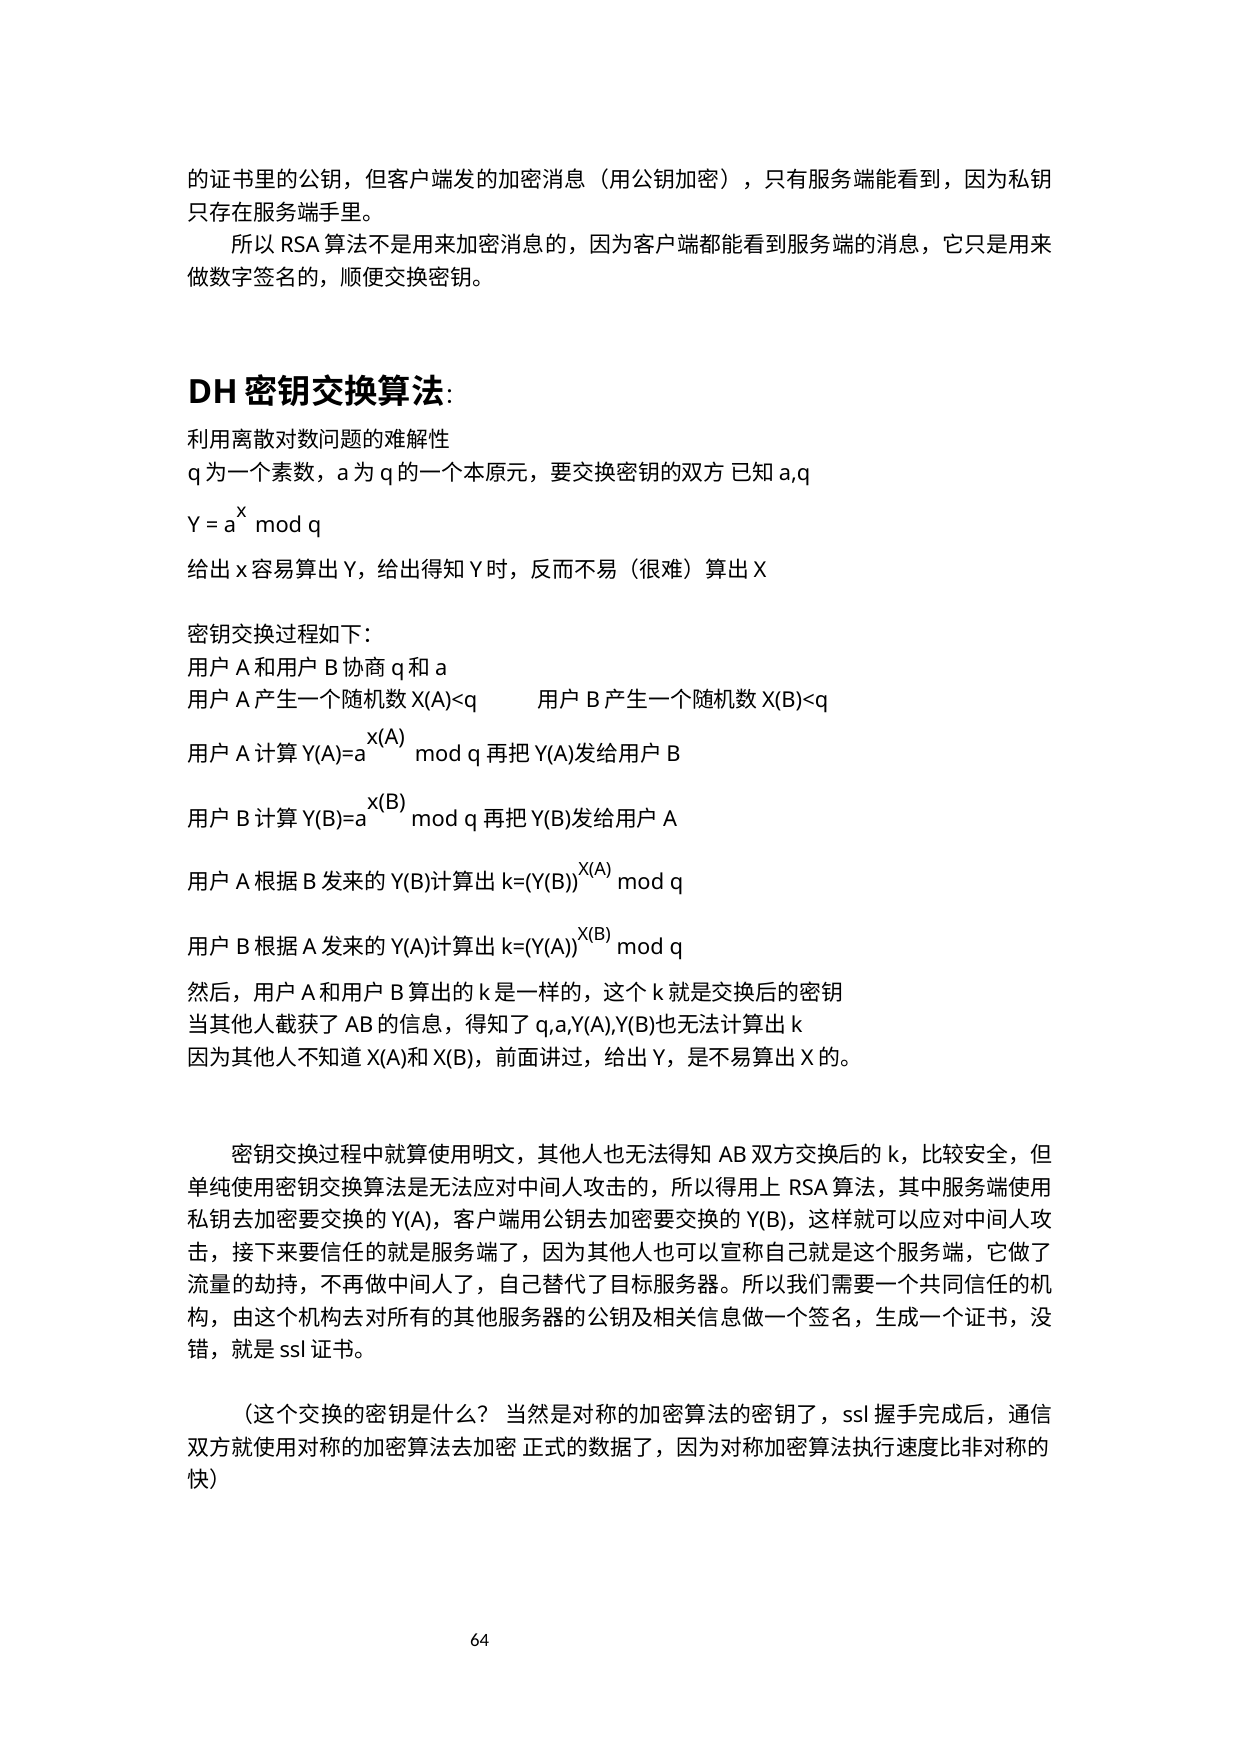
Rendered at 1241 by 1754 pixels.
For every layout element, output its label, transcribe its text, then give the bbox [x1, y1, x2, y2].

text 用户B根据A发来的Y(A)计算出 k=(Y(A))X(B) mod q [187, 909, 1053, 974]
text 用户A根据B发来的Y(B)计算出 k=(Y(B))X(A) mod q [187, 844, 1053, 909]
text DH密钥交换算法： [187, 357, 1053, 422]
text 用户B计算Y(B)=ax(B) mod q 再把Y(B)发给用户A [187, 779, 1053, 844]
text 当其他人截获了AB的信息，得知了q,a,Y(A),Y(B)也无法计算出k [187, 1007, 1053, 1039]
text Y = ax mod q [187, 487, 1053, 552]
text 密钥交换过程如下： [187, 617, 1053, 649]
text 然后，用户A和用户B算出的k是一样的，这个k就是交换后的密钥 [187, 974, 1053, 1007]
text 给出x容易算出Y，给出得知Y时，反而不易（很难）算出X [187, 552, 1053, 584]
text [187, 162, 1053, 227]
text 所以RSA算法不是用来加密消息的，因为客户端都能看到服务端的消息，它只是用来做数字签名的，顺便交换密钥。 [187, 227, 1053, 292]
text 密钥交换过程中就算使用明文，其他人也无法得知AB双方交换后的k，比较安全，但单纯使用密钥交换算法是无法应对中间人攻击的，所以得用上RSA算法，其中服务端使用私钥去加密要交换的Y(A)，客户端用公钥去加密要交换的Y(B)，这样就可以应对中间人攻击，接下来要信任的就是服务端了，因为其他人也可以宣称自己就是这个服务端，它做了流量的劫持，不再做中间人了，自己替代了目标服务器。所以我们需要一个共同信任的机构，由这个机构去对所有的其他服务器的公钥及相关信息做一个签名，生成一个证书，没错，就是ssl证书。 [187, 1137, 1053, 1364]
text 用户A计算Y(A)=ax(A) mod q 再把Y(A)发给用户B [187, 714, 1053, 779]
text 因为其他人不知道X(A)和X(B)，前面讲过，给出Y，是不易算出X的。 [187, 1039, 1053, 1072]
text q为一个素数，a为q的一个本原元，要交换密钥的双方 已知a,q [187, 454, 1053, 487]
text 用户A和用户B协商q和a [187, 649, 1053, 682]
text 利用离散对数问题的难解性 [187, 422, 1053, 454]
text （这个交换的密钥是什么？ 当然是对称的加密算法的密钥了，ssl握手完成后，通信双方就使用对称的加密算法去加密 正式的数据了，因为对称加密算法执行速度比非对称的快） [187, 1397, 1053, 1494]
text 用户A产生一个随机数X(A)<q 用户B产生一个随机数X(B)<q [187, 682, 1053, 714]
